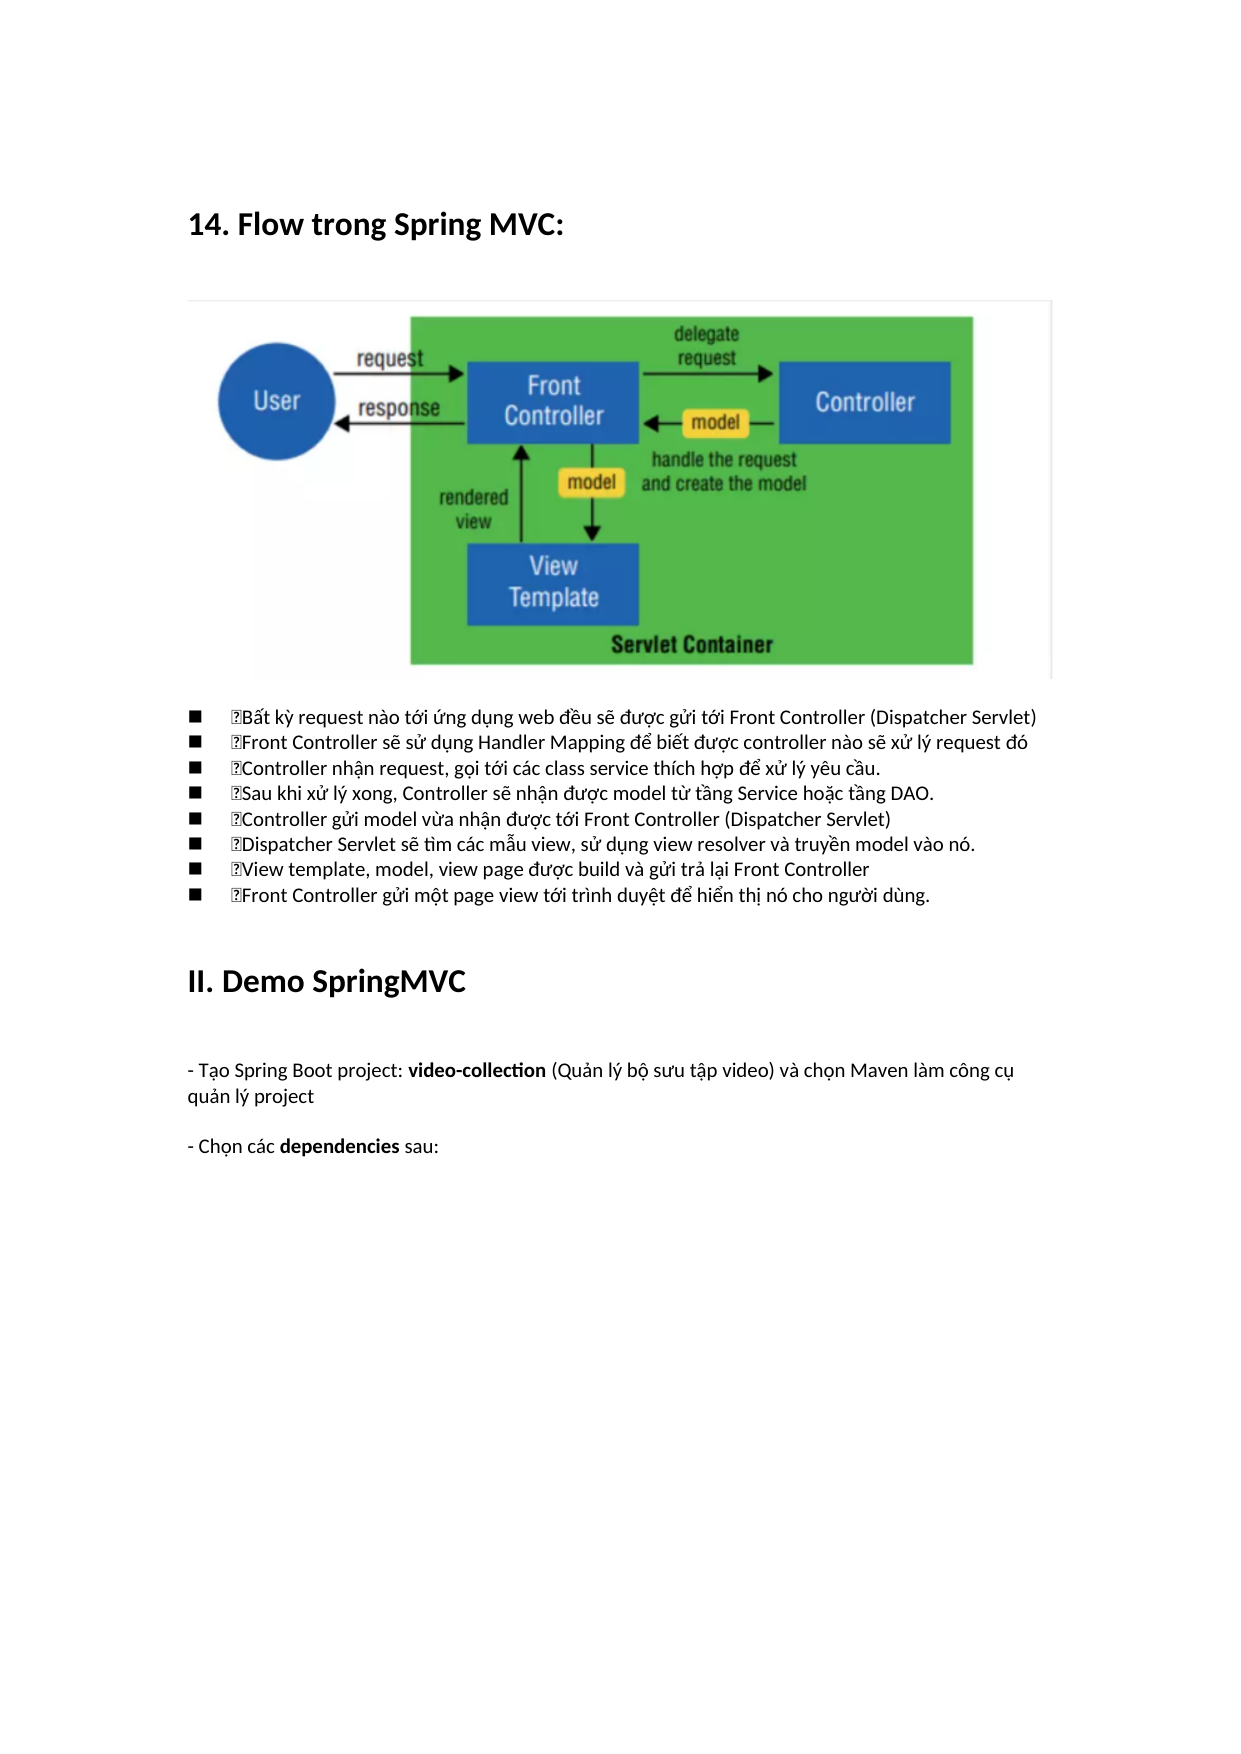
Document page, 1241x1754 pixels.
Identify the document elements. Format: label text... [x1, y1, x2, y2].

list Front Controller sẽ sử dụng Handler Mapping để biết được controller nào sẽ xử lý request đó [187, 729, 1053, 755]
subtitle Demo SpringMVC [187, 960, 1053, 1001]
list Bất kỳ request nào tới ứng dụng web đều sẽ được gửi tới Front Controller (Dispatcher Servlet) [187, 704, 1053, 729]
list - Tạo Spring Boot project: video-collection (Quản lý bộ sưu tập video) và chọn Maven làm công cụ quản lý project [187, 1057, 1053, 1108]
list Dispatcher Servlet sẽ tìm các mẫu view, sử dụng view resolver và truyền model vào nó. [187, 831, 1053, 857]
list Controller nhận request, gọi tới các class service thích hợp để xử lý yêu cầu. [187, 755, 1053, 780]
list Front Controller gửi một page view tới trình duyệt để hiển thị nó cho người dùng. [187, 882, 1053, 907]
list Sau khi xử lý xong, Controller sẽ nhận được model từ tầng Service hoặc tầng DAO. [187, 780, 1053, 806]
subtitle Flow trong Spring MVC: [187, 202, 1053, 243]
list View template, model, view page được build và gửi trả lại Front Controller [187, 857, 1053, 882]
picture [187, 300, 1053, 679]
list - Chọn các dependencies sau: [187, 1134, 1053, 1159]
list Controller gửi model vừa nhận được tới Front Controller (Dispatcher Servlet) [187, 806, 1053, 831]
